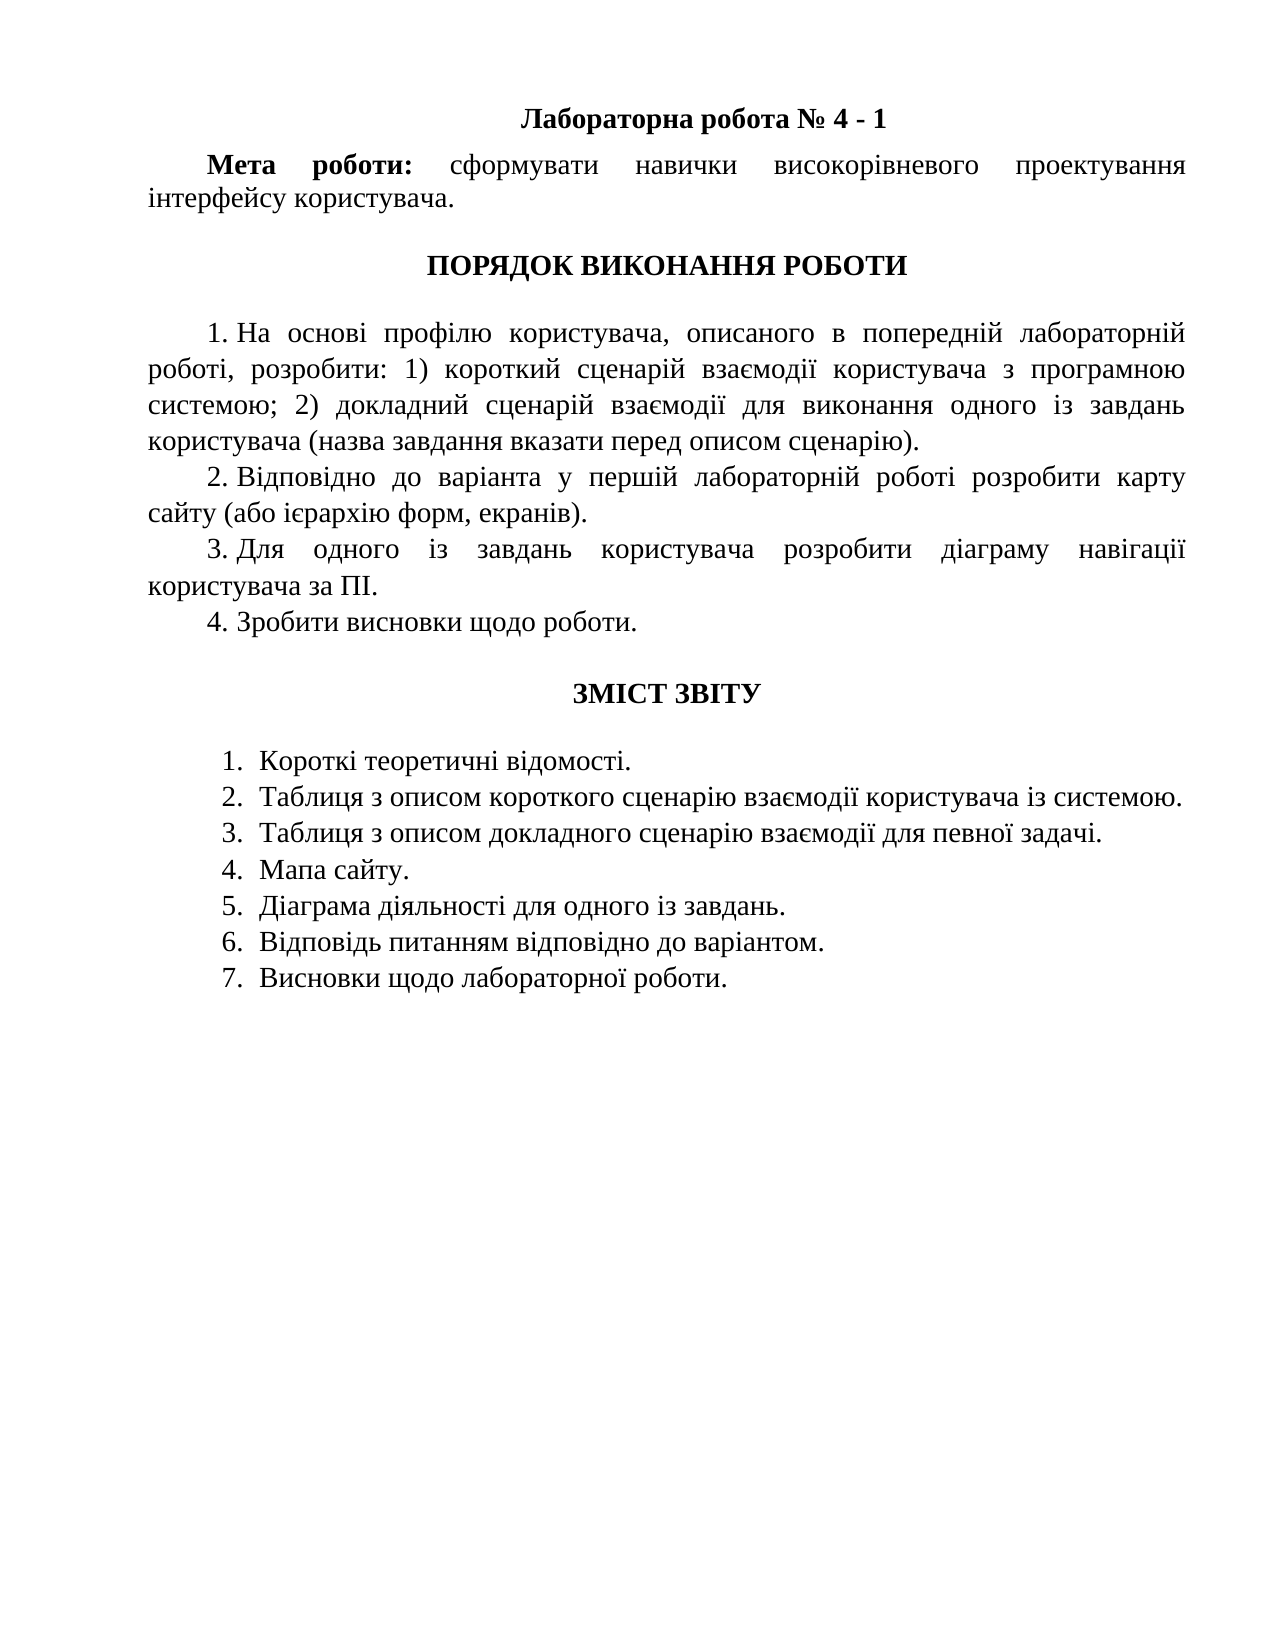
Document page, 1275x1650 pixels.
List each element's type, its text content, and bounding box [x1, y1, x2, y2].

list На основі профілю користувача, описаного в попередній лабораторній роботі, розробити: 1) короткий сценарій взаємодії користувача з програмною системою; 2) докладний сценарій взаємодії для виконання одного із завдань користувача (назва завдання вказати перед описом сценарію). [148, 315, 1186, 457]
list Для одного із завдань користувача розробити діаграму навігації користувача за ПІ. [148, 532, 1186, 601]
text Зміст звіту [148, 676, 1186, 710]
list Короткі теоретичні відомості. [221, 743, 1186, 777]
list Таблиця з описом короткого сценарію взаємодії користувача із системою. [221, 779, 1186, 813]
text Мета роботи: сформувати навички високорівневого проектування інтерфейсу користувача. [148, 147, 1186, 214]
list Відповідь питанням відповідно до варіантом. [221, 924, 1186, 958]
list Діаграма діяльності для одного із завдань. [221, 888, 1186, 921]
list Таблиця з описом докладного сценарію взаємодії для певної задачі. [221, 816, 1186, 849]
list Мапа сайту. [221, 852, 1186, 885]
text Порядок виконання роботи [148, 248, 1186, 281]
text Лабораторна робота № 4 - 1 [148, 101, 1186, 134]
list Висновки щодо лабораторної роботи. [221, 960, 1186, 994]
list Зробити висновки щодо роботи. [148, 604, 1186, 637]
list Відповідно до варіанта у першій лабораторній роботі розробити карту сайту (або ієрархію форм, екранів). [148, 459, 1186, 529]
